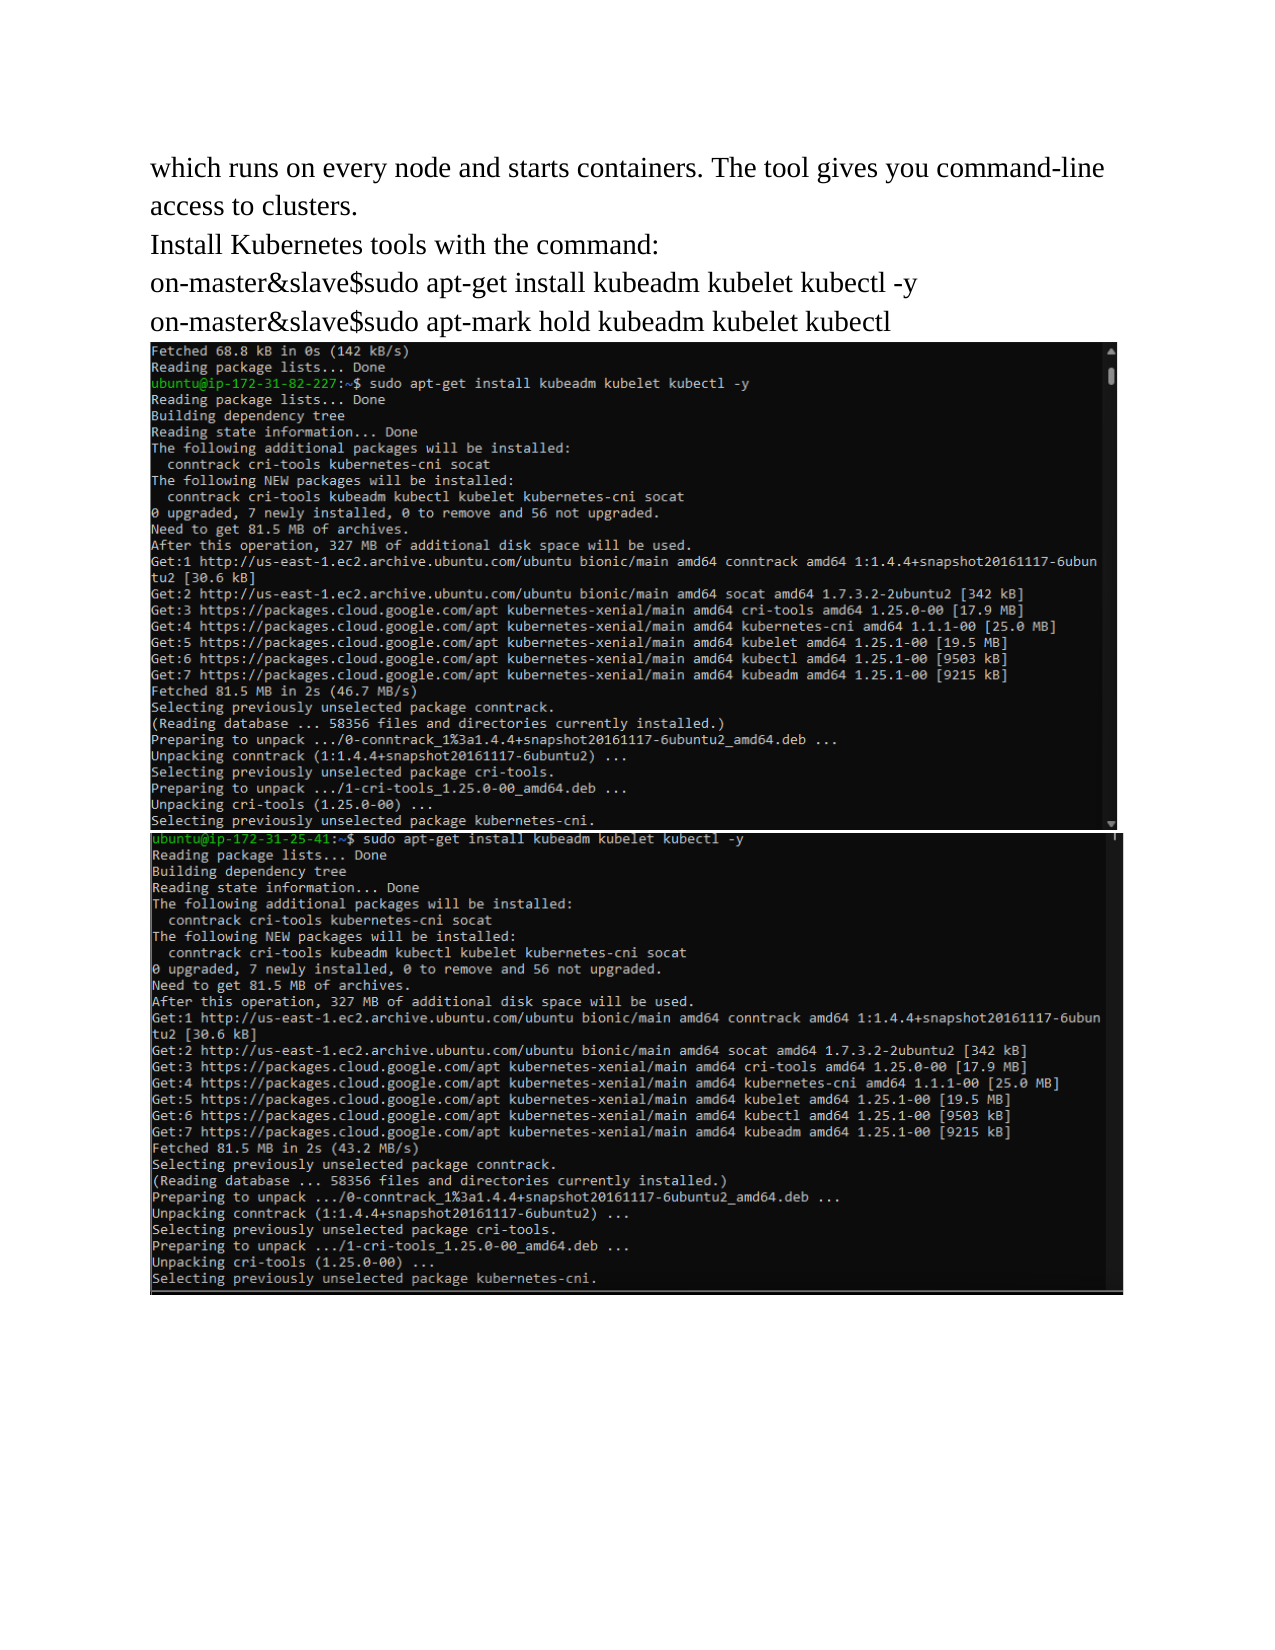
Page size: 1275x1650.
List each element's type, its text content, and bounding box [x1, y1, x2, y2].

text on-master&slave$sudo apt-mark hold kubeadm kubelet kubectl [150, 304, 1125, 338]
text on-master&slave$sudo apt-get install kubeadm kubelet kubectl -y [150, 266, 1125, 299]
picture [150, 833, 1124, 1295]
picture [150, 342, 1118, 830]
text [150, 150, 1125, 222]
text Install Kubernetes tools with the command: [150, 227, 1125, 261]
